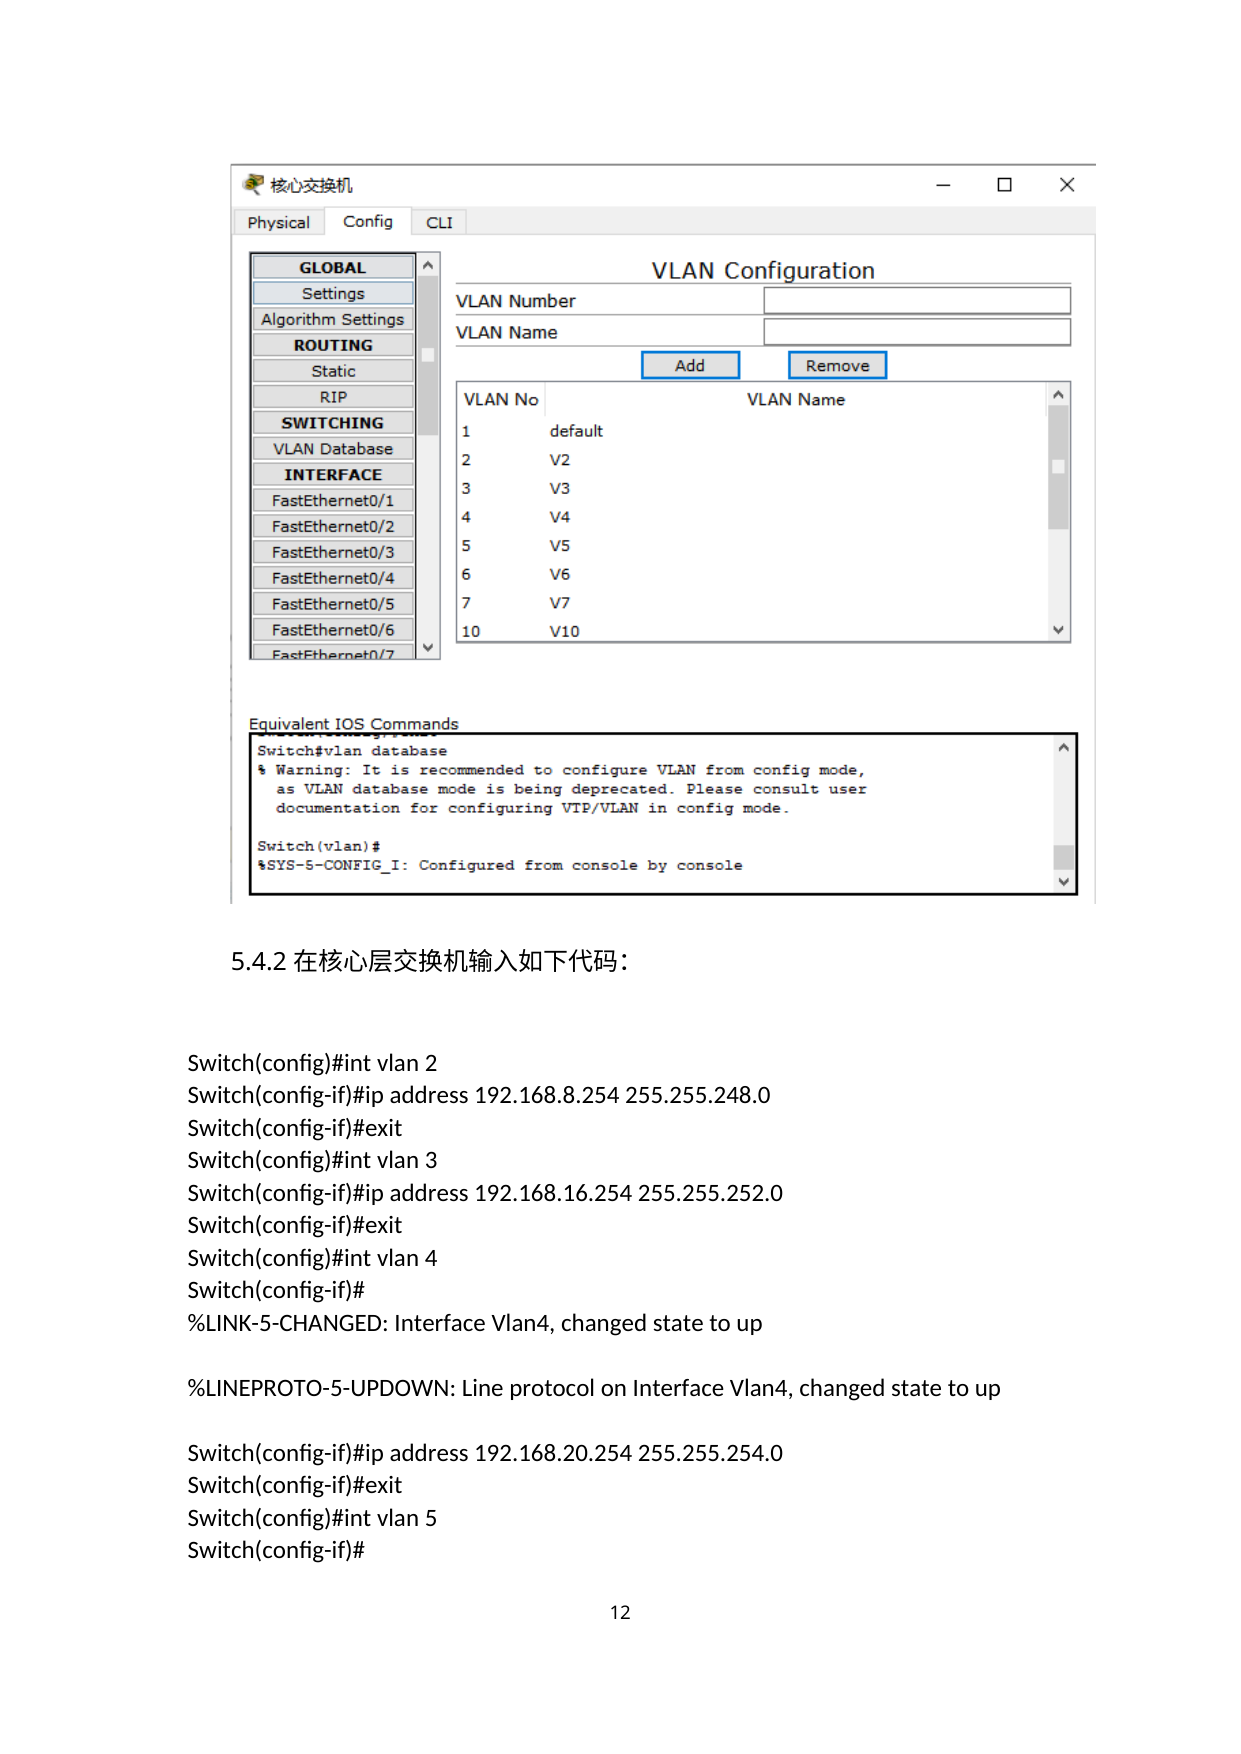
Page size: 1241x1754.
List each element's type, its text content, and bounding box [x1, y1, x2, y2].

text 5.4.2 在核心层交换机输入如下代码： [187, 927, 1053, 992]
picture [230, 163, 1096, 904]
text Switch(config-if)#exit [187, 1111, 1053, 1144]
text Switch(config)#int vlan 5 [187, 1501, 1053, 1534]
text Switch(config)#int vlan 3 [187, 1144, 1053, 1176]
text Switch(config-if)# [187, 1534, 1053, 1566]
text Switch(config-if)#exit [187, 1469, 1053, 1501]
text Switch(config-if)#ip address 192.168.8.254 255.255.248.0 [187, 1079, 1053, 1111]
text %LINK-5-CHANGED: Interface Vlan4, changed state to up [187, 1306, 1053, 1339]
text Switch(config-if)#ip address 192.168.16.254 255.255.252.0 [187, 1176, 1053, 1209]
text Switch(config-if)#ip address 192.168.20.254 255.255.254.0 [187, 1436, 1053, 1469]
text Switch(config)#int vlan 2 [187, 1046, 1053, 1079]
text %LINEPROTO-5-UPDOWN: Line protocol on Interface Vlan4, changed state to up [187, 1371, 1053, 1404]
text Switch(config)#int vlan 4 [187, 1241, 1053, 1274]
text Switch(config-if)# [187, 1274, 1053, 1306]
text Switch(config-if)#exit [187, 1209, 1053, 1241]
